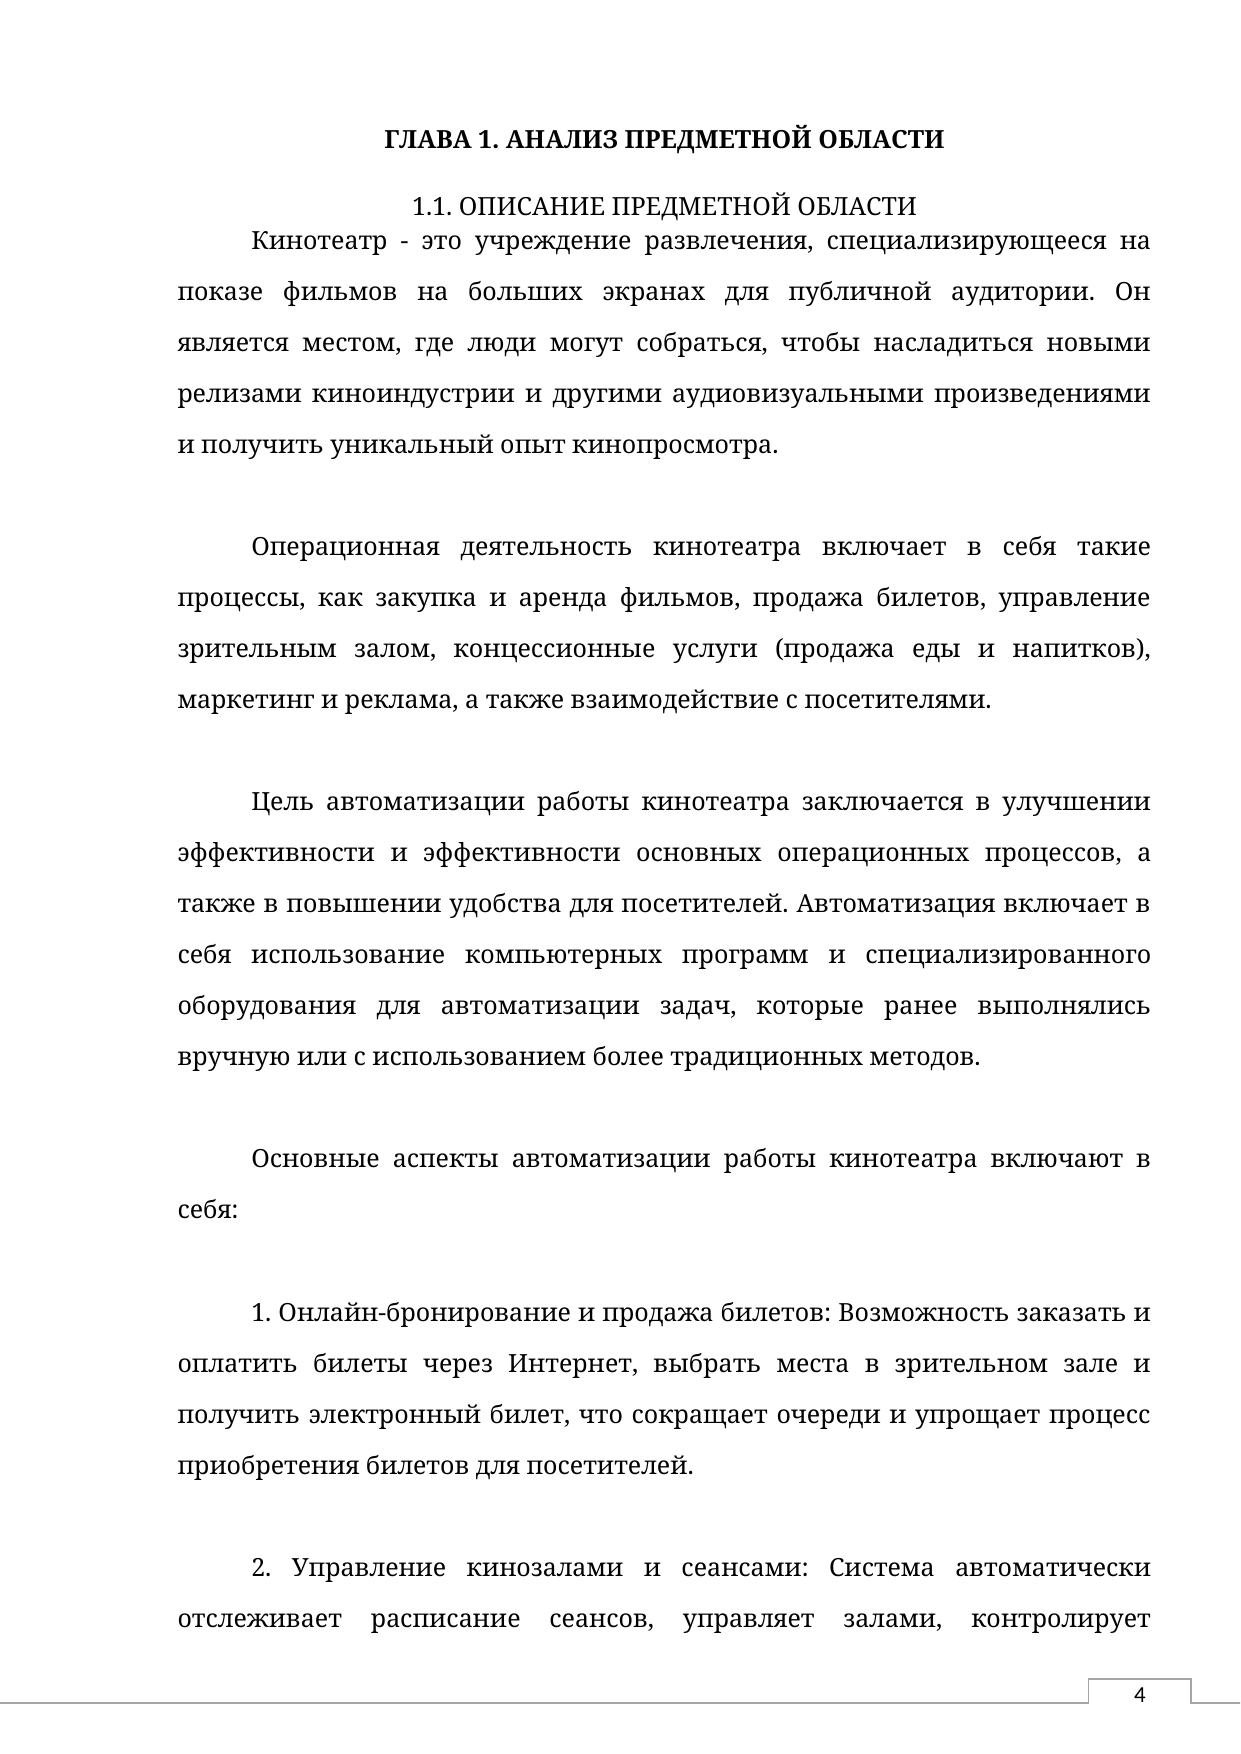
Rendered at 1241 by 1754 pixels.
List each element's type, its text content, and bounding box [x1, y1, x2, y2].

text 1. Онлайн-бронирование и продажа билетов: Возможность заказать и оплатить билеты через Интернет, выбрать места в зрительном зале и получить электронный билет, что сокращает очереди и упрощает процесс приобретения билетов для посетителей. [177, 1294, 1152, 1481]
text ГЛАВА 1. АНАЛИЗ ПРЕДМЕТНОЙ ОБЛАСТИ [177, 118, 1152, 156]
text Основные аспекты автоматизации работы кинотеатра включают в себя: [177, 1141, 1152, 1226]
text Цель автоматизации работы кинотеатра заключается в улучшении эффективности и эффективности основных операционных процессов, а также в повышении удобства для посетителей. Автоматизация включает в себя использование компьютерных программ и специализированного оборудования для автоматизации задач, которые ранее выполнялись вручную или с использованием более традиционных методов. [177, 784, 1152, 1073]
text Операционная деятельность кинотеатра включает в себя такие процессы, как закупка и аренда фильмов, продажа билетов, управление зрительным залом, концессионные услуги (продажа еды и напитков), маркетинг и реклама, а также взаимодействие с посетителями. [177, 528, 1152, 716]
text 1.1. ОПИСАНИЕ ПРЕДМЕТНОЙ ОБЛАСТИ [177, 185, 1152, 222]
text Кинотеатр - это учреждение развлечения, специализирующееся на показе фильмов на больших экранах для публичной аудитории. Он является местом, где люди могут собраться, чтобы насладиться новыми релизами киноиндустрии и другими аудиовизуальными произведениями и получить уникальный опыт кинопросмотра. [177, 222, 1152, 461]
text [177, 1549, 1152, 1634]
